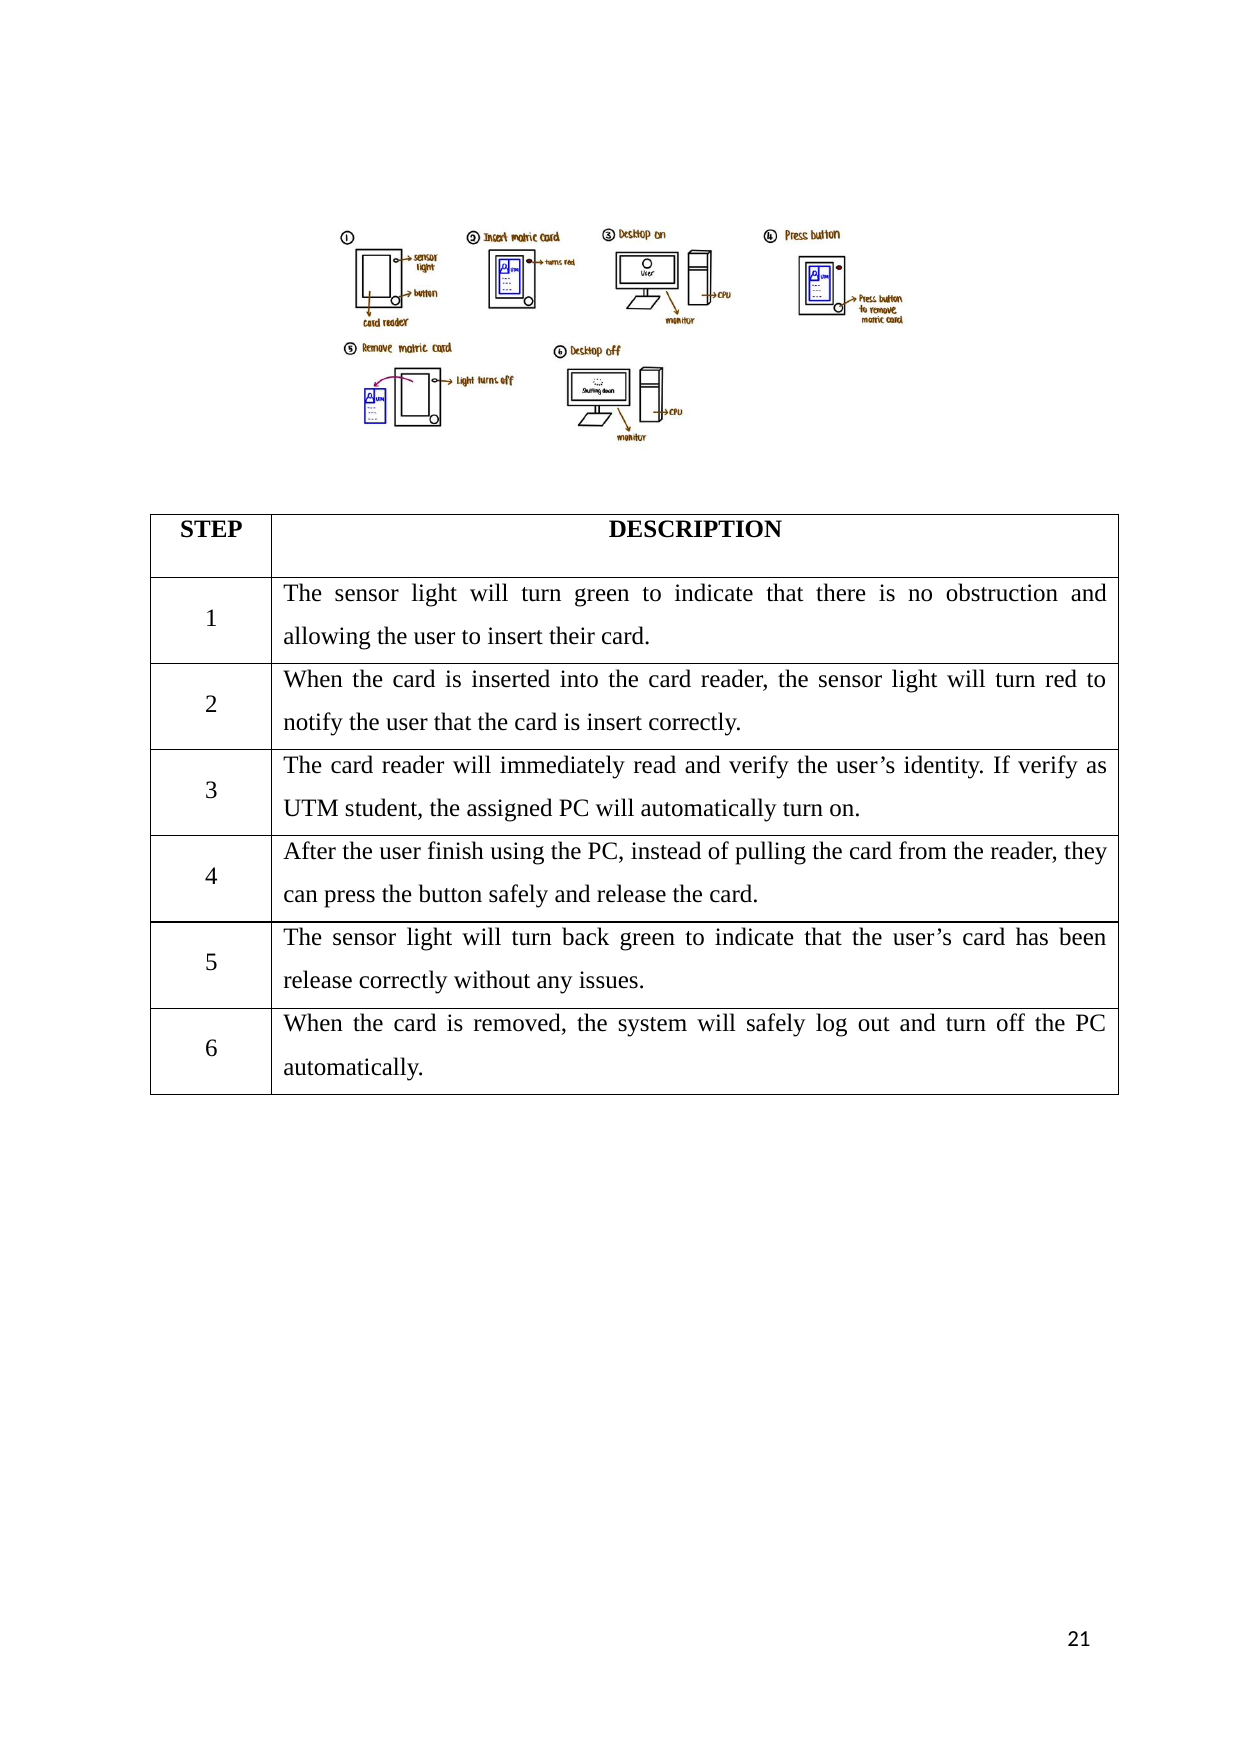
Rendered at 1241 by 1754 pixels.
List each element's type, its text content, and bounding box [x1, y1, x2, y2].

table_cell The card reader will immediately read and verify the user’s identity. If verify as UTM student, the assigned PC will automatically turn on. [272, 750, 1118, 835]
table_cell 5 [151, 923, 271, 1007]
table_cell 1 [151, 578, 271, 663]
table_header STEP [151, 515, 271, 577]
table_header DESCRIPTION [272, 515, 1118, 577]
table_cell 4 [151, 836, 271, 921]
table_cell 6 [151, 1009, 271, 1093]
table_cell 2 [151, 664, 271, 749]
table_cell After the user finish using the PC, instead of pulling the card from the reader, they can press the button safely and release the card. [272, 836, 1118, 921]
table_cell 3 [151, 750, 271, 835]
picture [286, 150, 954, 483]
table_cell The sensor light will turn back green to indicate that the user’s card has been release correctly without any issues. [272, 923, 1118, 1007]
table_cell When the card is removed, the system will safely log out and turn off the PC automatically. [272, 1009, 1118, 1093]
table_cell The sensor light will turn green to indicate that there is no obstruction and allowing the user to insert their card. [272, 578, 1118, 663]
table_cell When the card is inserted into the card reader, the sensor light will turn red to notify the user that the card is insert correctly. [272, 664, 1118, 749]
